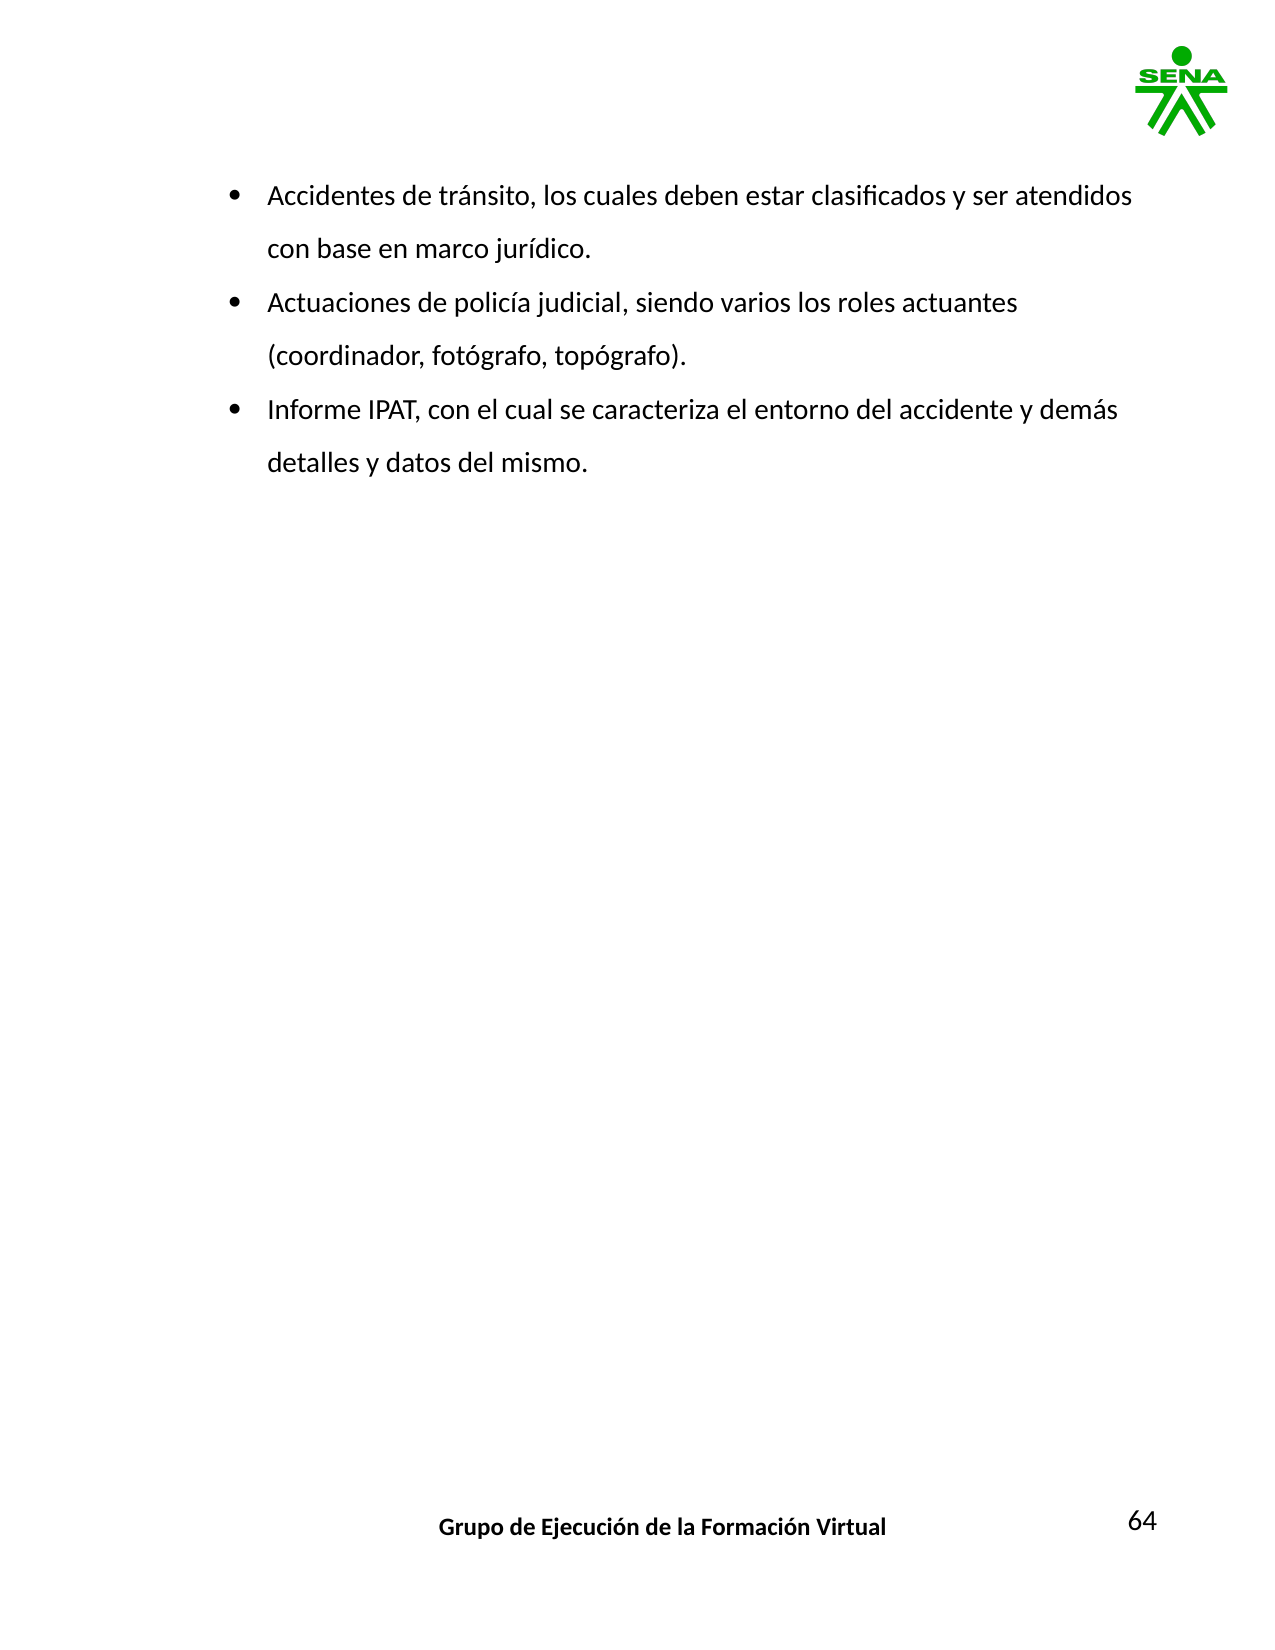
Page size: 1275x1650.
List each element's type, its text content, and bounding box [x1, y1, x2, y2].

list Accidentes de tránsito, los cuales deben estar clasificados y ser atendidos con base en marco jurídico. [229, 177, 1157, 266]
list Actuaciones de policía judicial, siendo varios los roles actuantes (coordinador, fotógrafo, topógrafo). [229, 284, 1157, 373]
list Informe IPAT, con el cual se caracteriza el entorno del accidente y demás detalles y datos del mismo. [229, 391, 1157, 480]
picture [1135, 46, 1228, 136]
